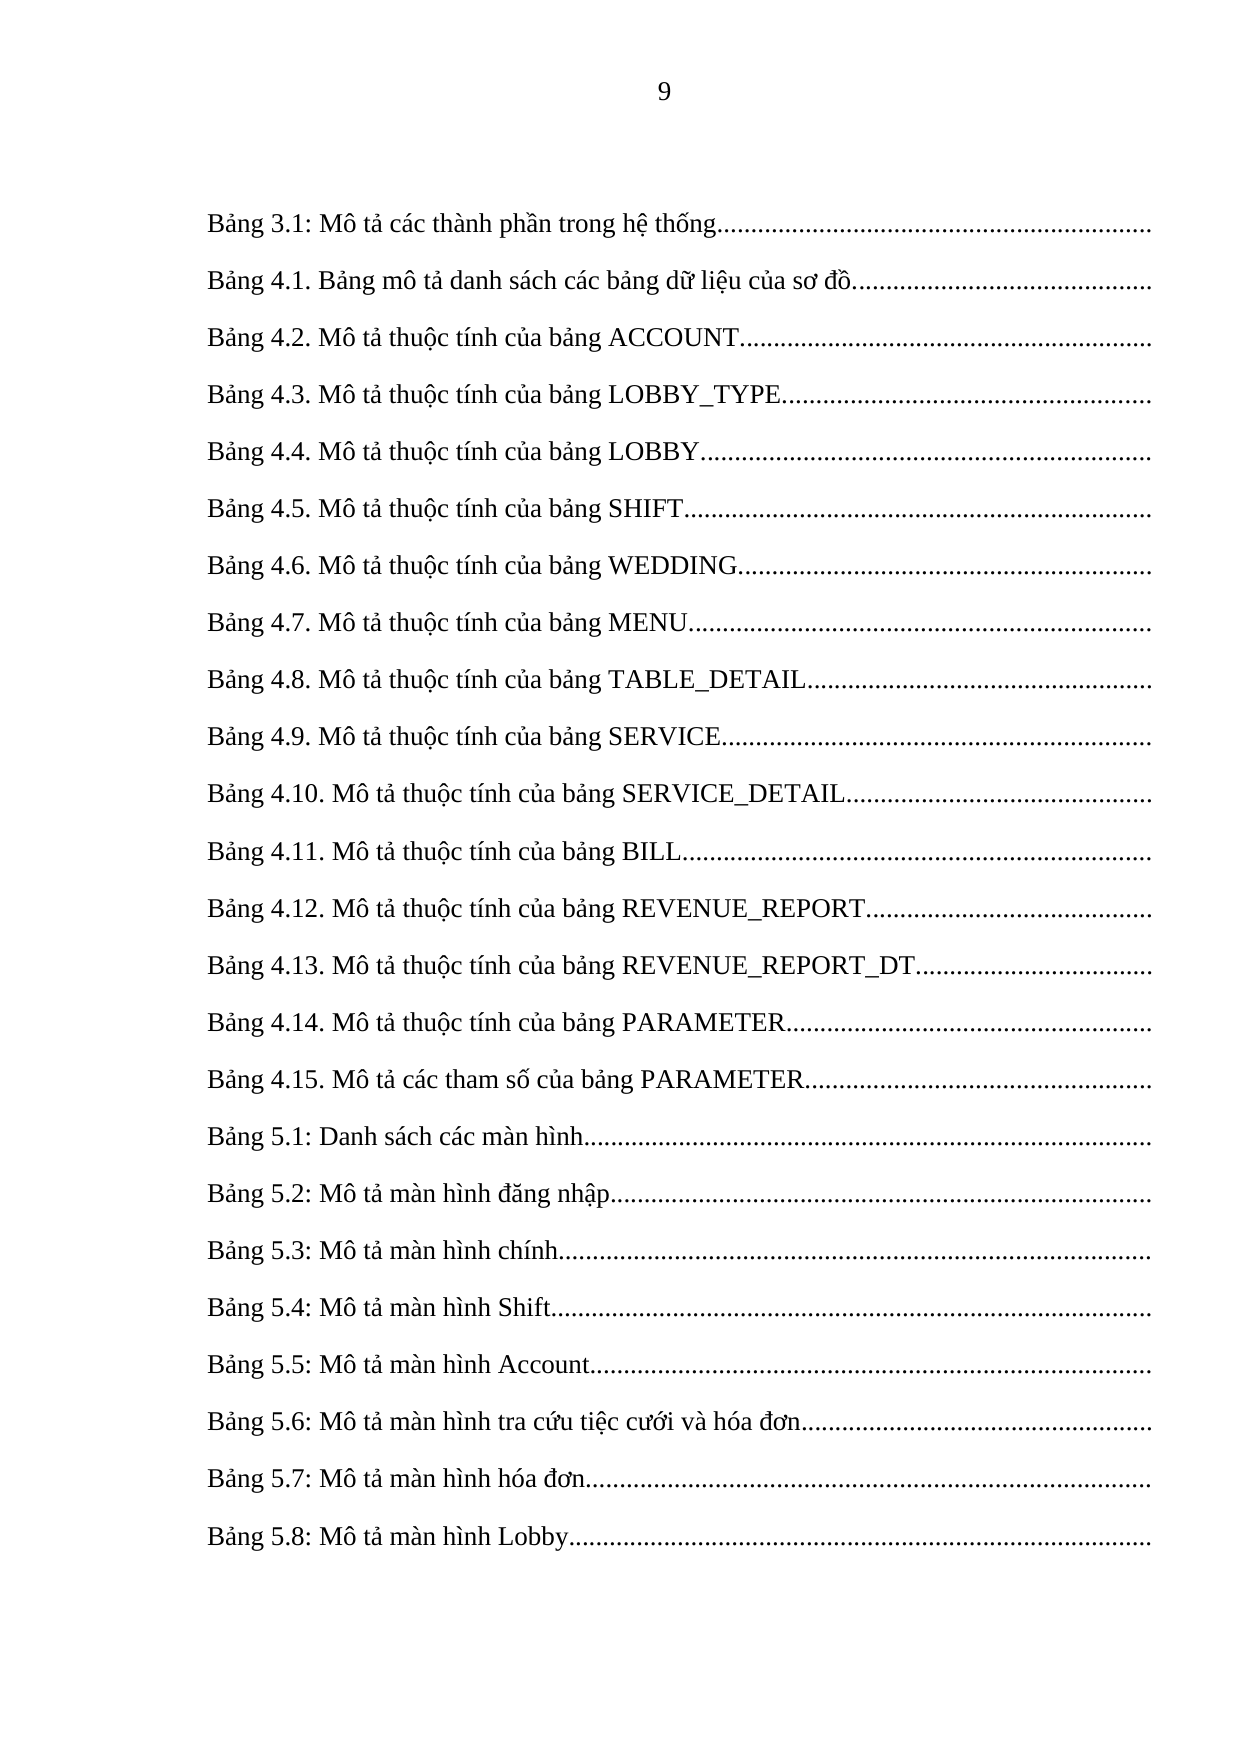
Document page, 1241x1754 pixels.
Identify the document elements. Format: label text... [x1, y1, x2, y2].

text Bảng 4.3. Mô tả thuộc tính của bảng LOBBY_TYPE. 55 [207, 378, 1122, 409]
text Bảng 5.7: Mô tả màn hình hóa đơn 76 [207, 1463, 1122, 1494]
text Bảng 5.8: Mô tả màn hình Lobby 78 [207, 1520, 1122, 1551]
text Bảng 4.4. Mô tả thuộc tính của bảng LOBBY. 55 [207, 435, 1122, 466]
text Bảng 4.11. Mô tả thuộc tính của bảng BILL. 60 [207, 835, 1122, 866]
text Bảng 5.4: Mô tả màn hình Shift 72 [207, 1291, 1122, 1322]
text Bảng 4.12. Mô tả thuộc tính của bảng REVENUE_REPORT. 62 [207, 892, 1122, 923]
text Bảng 4.5. Mô tả thuộc tính của bảng SHIFT. 56 [207, 492, 1122, 523]
text Bảng 5.6: Mô tả màn hình tra cứu tiệc cưới và hóa đơn 75 [207, 1406, 1122, 1437]
text Bảng 4.14. Mô tả thuộc tính của bảng PARAMETER. 63 [207, 1006, 1122, 1037]
text Bảng 5.1: Danh sách các màn hình 66 [207, 1120, 1122, 1151]
text Bảng 5.3: Mô tả màn hình chính 70 [207, 1234, 1122, 1265]
text Bảng 4.2. Mô tả thuộc tính của bảng ACCOUNT. 54 [207, 321, 1122, 352]
text Bảng 4.7. Mô tả thuộc tính của bảng MENU. 58 [207, 606, 1122, 637]
text Bảng 4.9. Mô tả thuộc tính của bảng SERVICE. 59 [207, 721, 1122, 752]
text Bảng 4.6. Mô tả thuộc tính của bảng WEDDING. 57 [207, 549, 1122, 580]
text Bảng 4.10. Mô tả thuộc tính của bảng SERVICE_DETAIL. 60 [207, 778, 1122, 809]
text Bảng 5.2: Mô tả màn hình đăng nhập 68 [207, 1177, 1122, 1208]
text Bảng 4.13. Mô tả thuộc tính của bảng REVENUE_REPORT_DT. 62 [207, 949, 1122, 980]
text Bảng 5.5: Mô tả màn hình Account 73 [207, 1348, 1122, 1379]
text Bảng 4.15. Mô tả các tham số của bảng PARAMETER. 63 [207, 1063, 1122, 1094]
text Bảng 4.8. Mô tả thuộc tính của bảng TABLE_DETAIL. 59 [207, 663, 1122, 694]
text Bảng 4.1. Bảng mô tả danh sách các bảng dữ liệu của sơ đồ. 53 [207, 264, 1122, 295]
text Bảng 3.1: Mô tả các thành phần trong hệ thống 42 [207, 207, 1122, 238]
